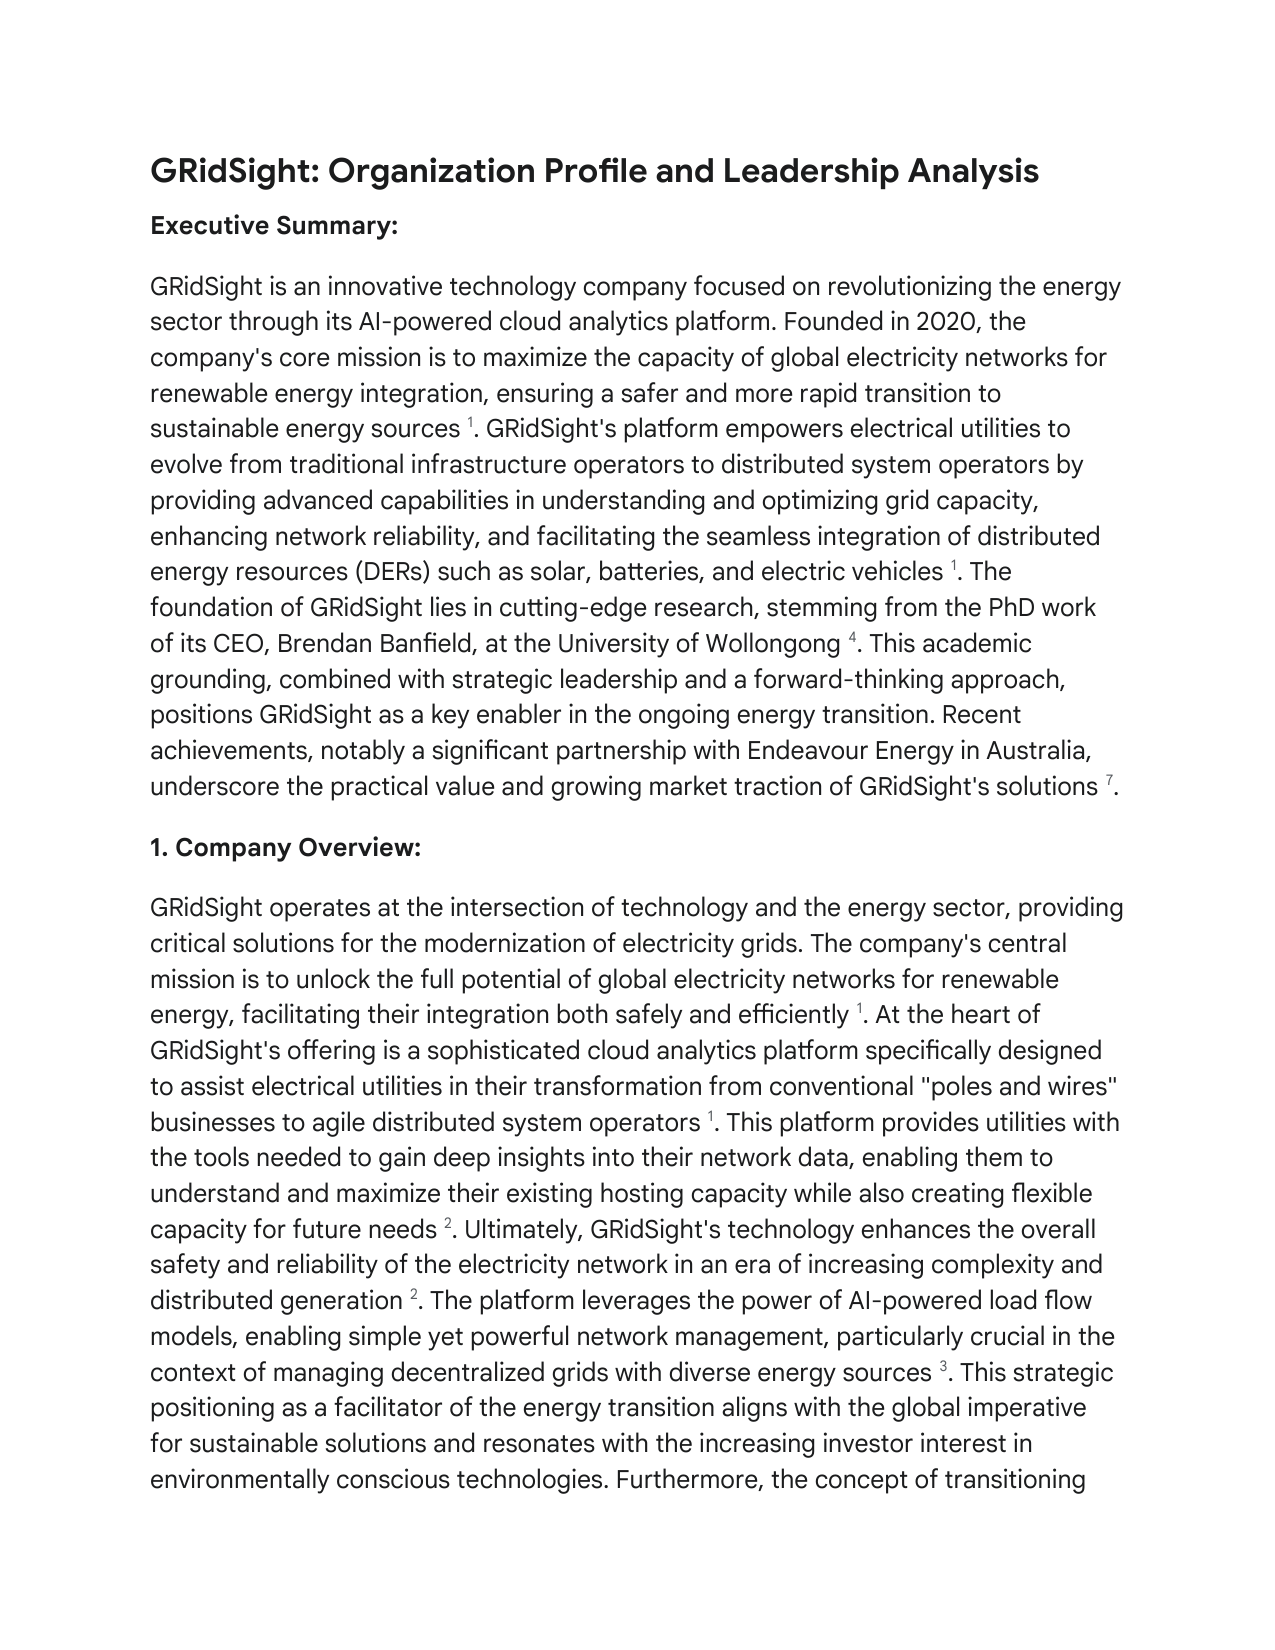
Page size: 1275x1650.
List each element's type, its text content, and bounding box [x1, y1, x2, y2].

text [150, 892, 1125, 1496]
text 1. Company Overview: [150, 832, 1125, 863]
subtitle GRidSight: Organization Profile and Leadership Analysis [150, 150, 1125, 192]
text Executive Summary: [150, 210, 1125, 241]
text GRidSight is an innovative technology company focused on revolutionizing the energy sector through its AI-powered cloud analytics platform. Founded in 2020, the company's core mission is to maximize the capacity of global electricity networks for renewable energy integration, ensuring a safer and more rapid transition to sustainable energy sources 1. GRidSight's platform empowers electrical utilities to evolve from traditional infrastructure operators to distributed system operators by providing advanced capabilities in understanding and optimizing grid capacity, enhancing network reliability, and facilitating the seamless integration of distributed energy resources (DERs) such as solar, batteries, and electric vehicles 1. The foundation of GRidSight lies in cutting-edge research, stemming from the PhD work of its CEO, Brendan Banfield, at the University of Wollongong 4. This academic grounding, combined with strategic leadership and a forward-thinking approach, positions GRidSight as a key enabler in the ongoing energy transition. Recent achievements, notably a significant partnership with Endeavour Energy in Australia, underscore the practical value and growing market traction of GRidSight's solutions 7. [150, 271, 1125, 802]
